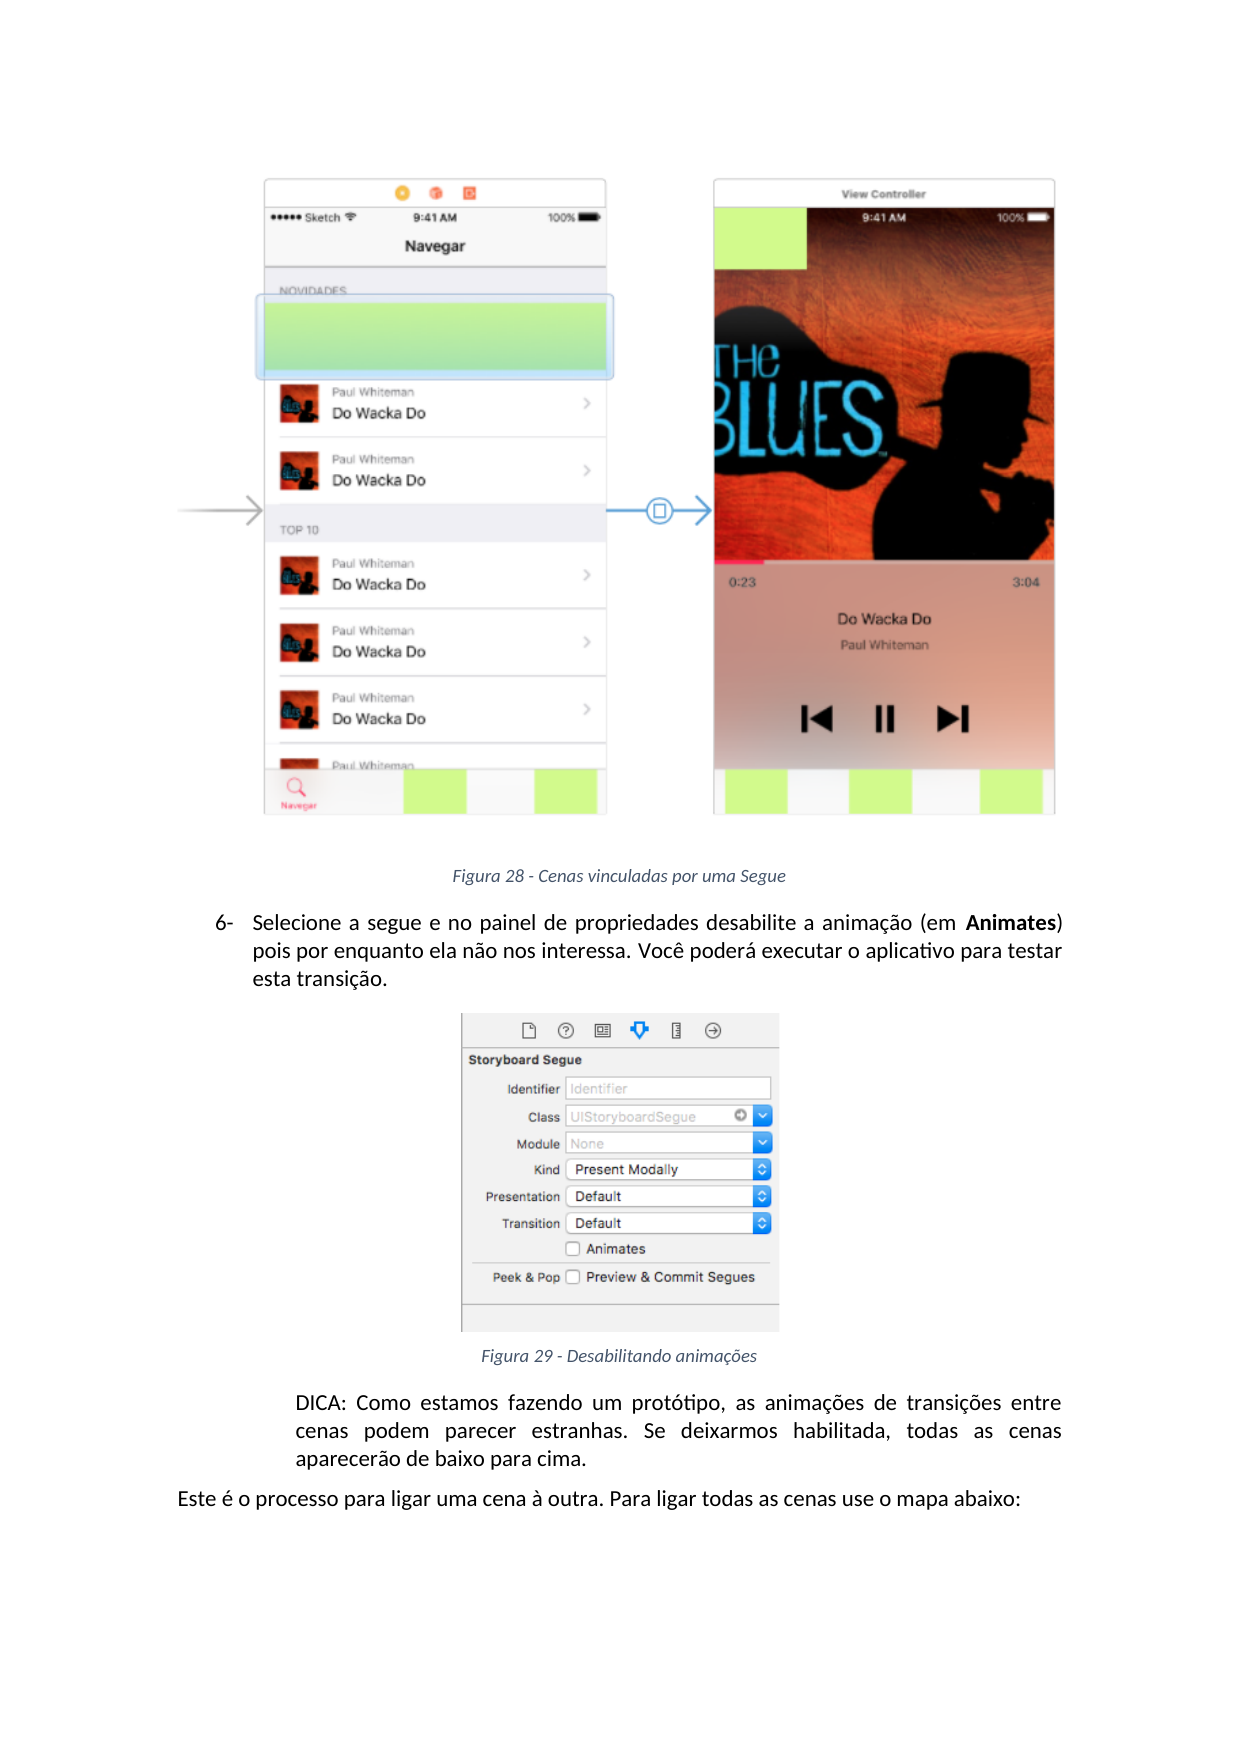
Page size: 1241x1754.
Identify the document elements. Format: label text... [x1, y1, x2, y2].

text DICA: Como estamos fazendo um protótipo, as animações de transições entre cenas podem parecer estranhas. Se deixarmos habilitada, todas as cenas aparecerão de baixo para cima. [295, 1388, 1063, 1472]
picture [177, 147, 1118, 852]
list Selecione a segue e no painel de propriedades desabilite a animação (em Animates) pois por enquanto ela não nos interessa. Você poderá executar o aplicativo para testar esta transição. [215, 908, 1063, 992]
text Este é o processo para ligar uma cena à outra. Para ligar todas as cenas use o mapa abaixo: [177, 1484, 1063, 1512]
picture [461, 1013, 780, 1332]
